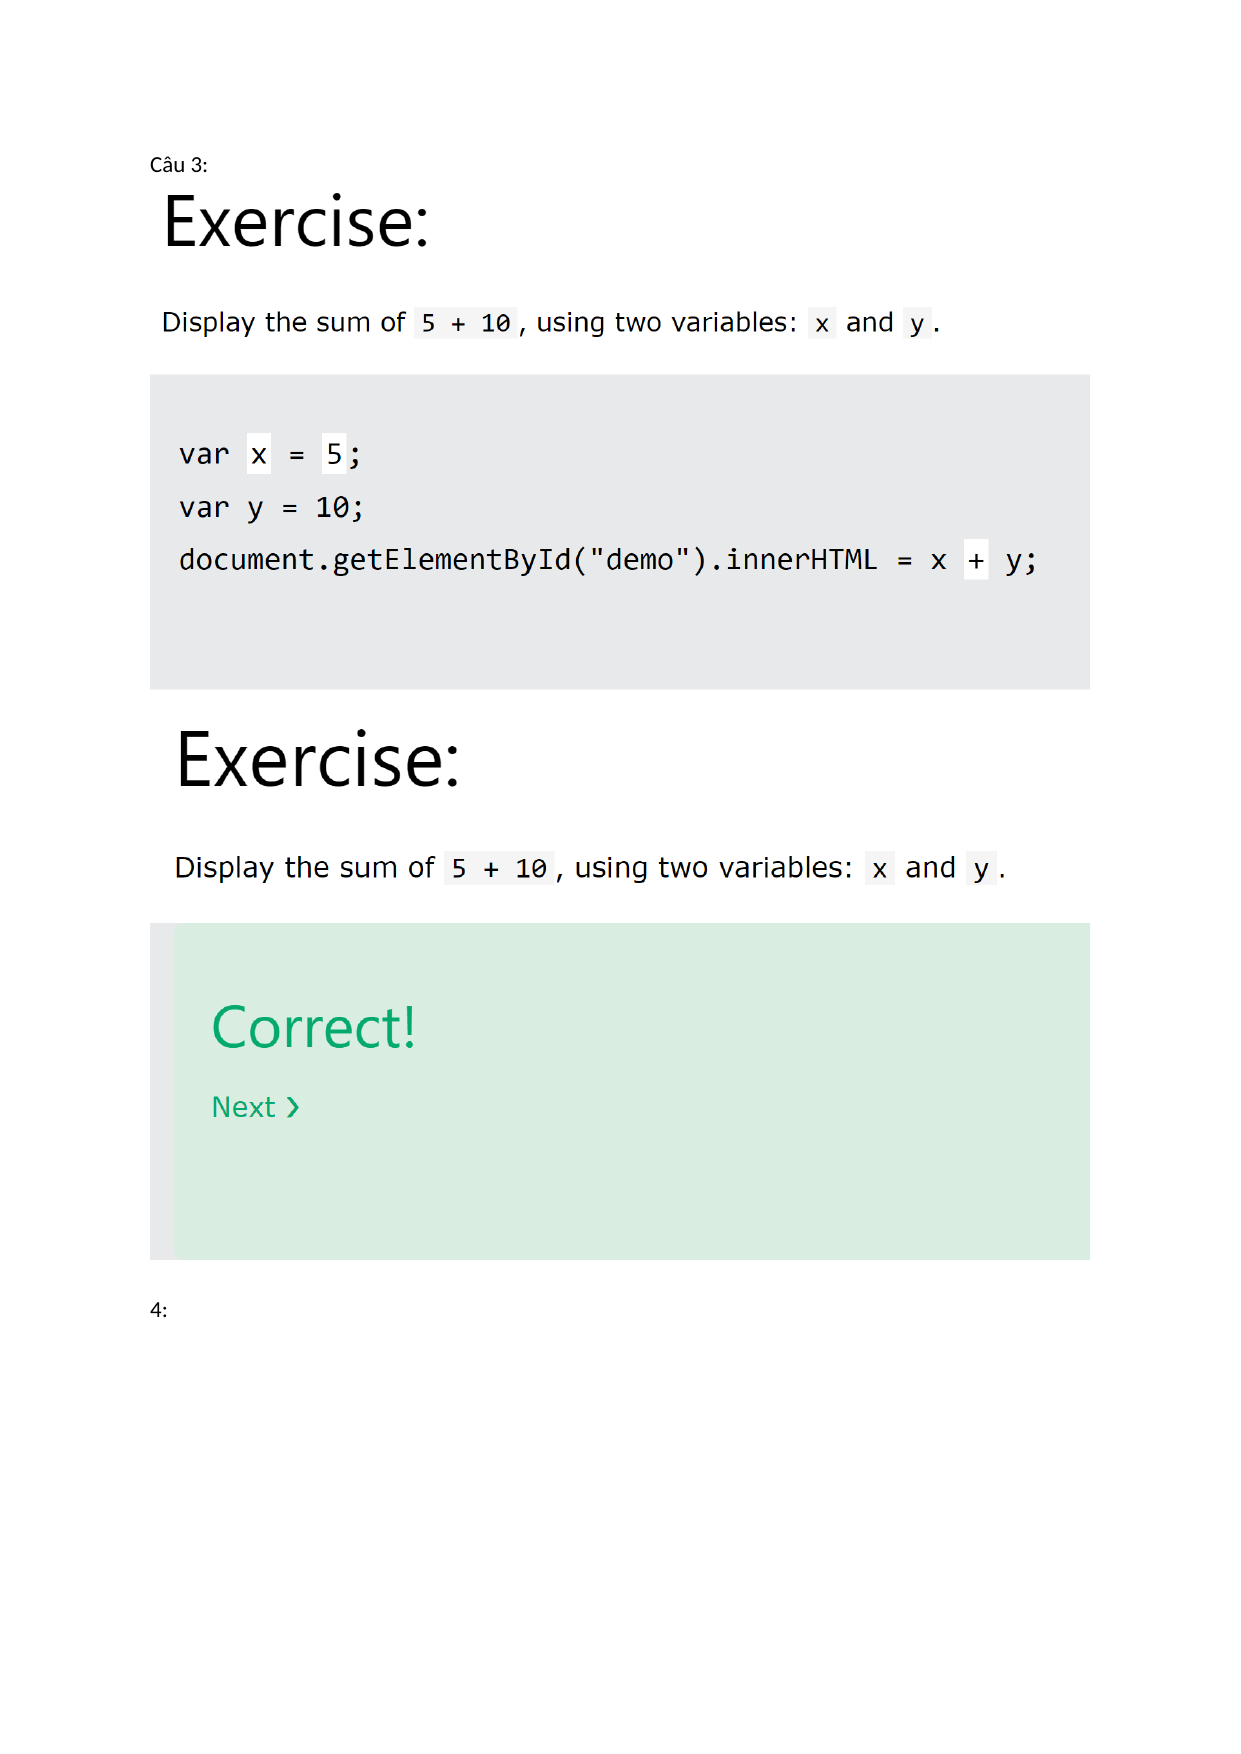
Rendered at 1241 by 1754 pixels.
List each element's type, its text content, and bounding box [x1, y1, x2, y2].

picture [150, 725, 1091, 1277]
picture [150, 180, 1091, 707]
text Câu 3: [150, 150, 1090, 180]
text 4: [150, 1295, 1090, 1323]
